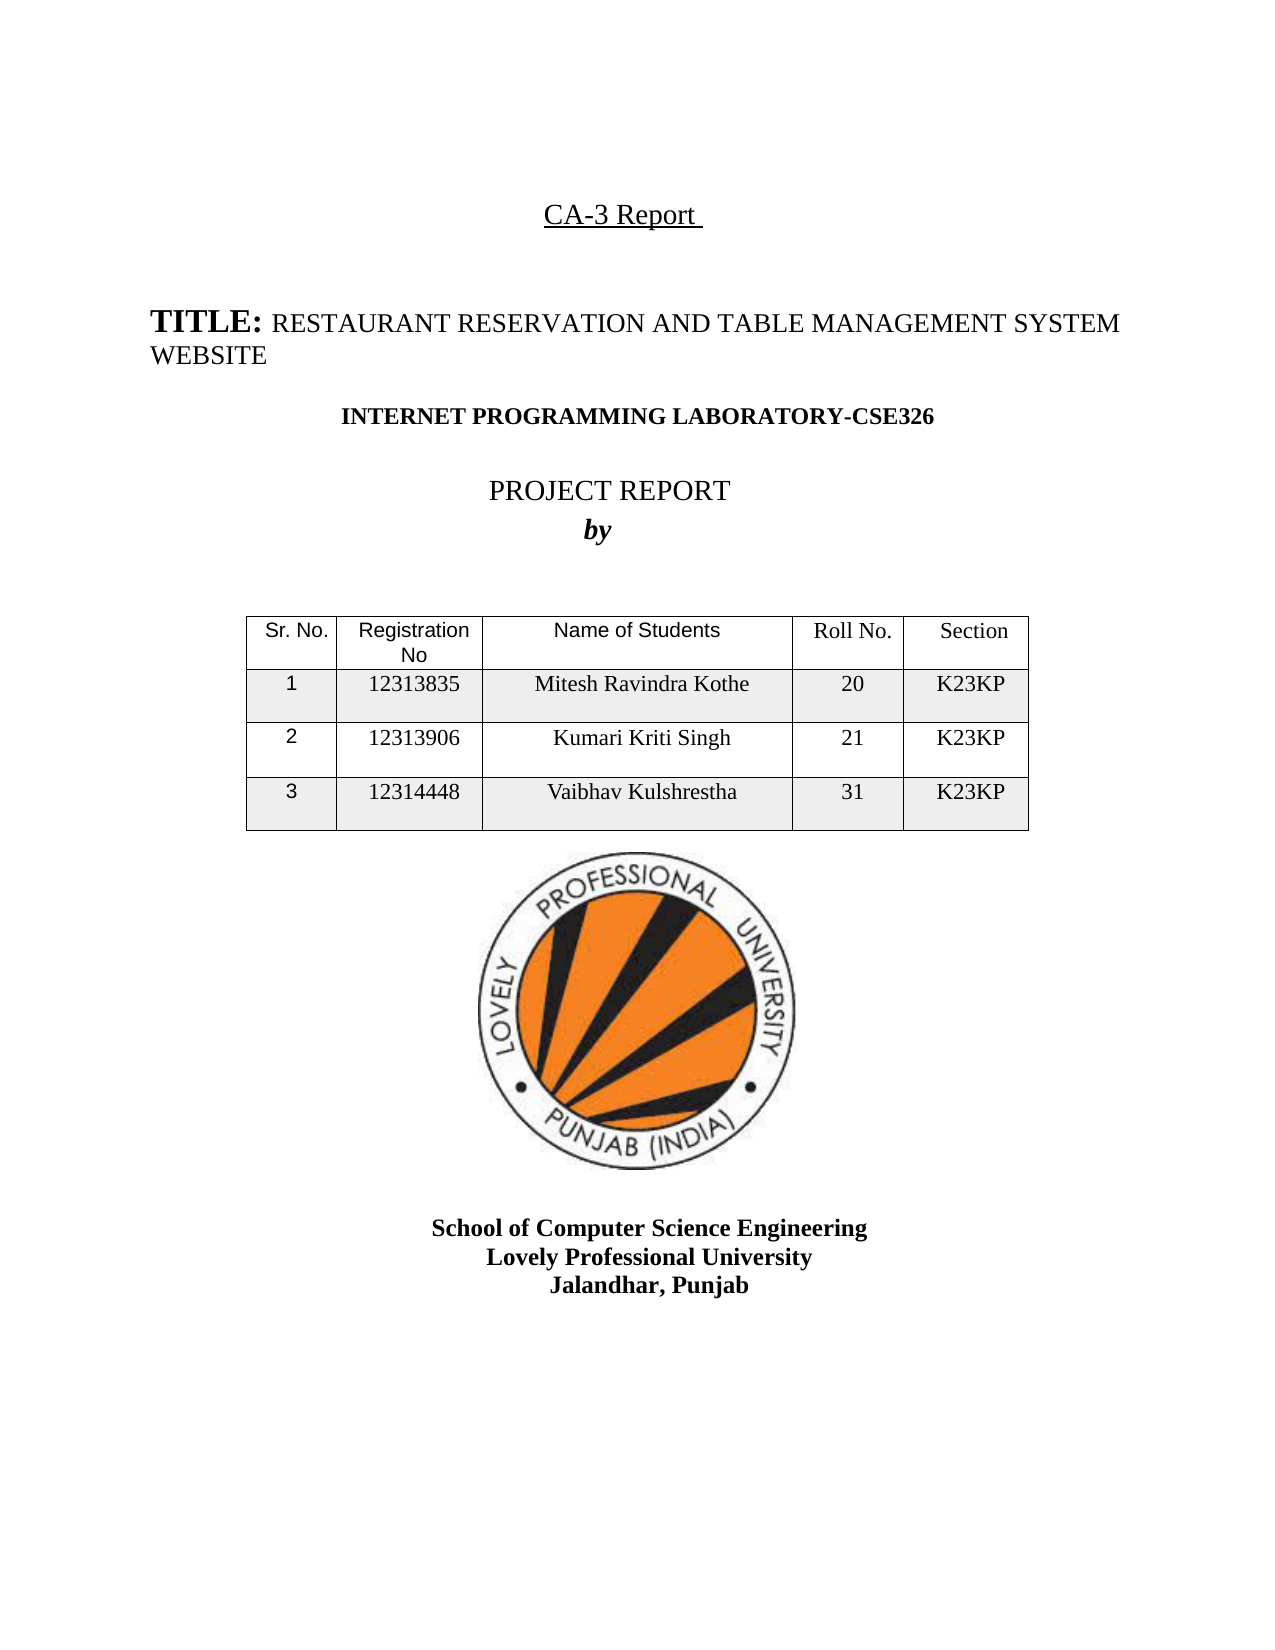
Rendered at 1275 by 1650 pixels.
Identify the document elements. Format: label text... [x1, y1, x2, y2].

table_cell 12313835 [337, 670, 482, 722]
table_header Name of Students [483, 617, 792, 668]
table_header Section [904, 617, 1028, 668]
table_cell K23KP [904, 723, 1028, 777]
table_cell 20 [793, 670, 903, 722]
table_cell 12313906 [337, 723, 482, 777]
table_cell 31 [793, 778, 903, 830]
table_cell 21 [793, 723, 903, 777]
table_cell 2 [247, 723, 336, 777]
table_cell Mitesh Ravindra Kothe [483, 670, 792, 722]
table_cell 1 [247, 670, 336, 722]
table_cell K23KP [904, 670, 1028, 722]
table_cell 12314448 [337, 778, 482, 830]
table_cell Kumari Kriti Singh [483, 723, 792, 777]
text TITLE: RESTAURANT RESERVATION AND TABLE MANAGEMENT SYSTEM WEBSITE [150, 301, 1125, 370]
table_cell 3 [247, 778, 336, 830]
table_header Sr. No. [247, 617, 336, 668]
table_header Registration No [337, 617, 482, 668]
table_header Roll No. [793, 617, 903, 668]
text INTERNET PROGRAMMING LABORATORY-CSE326 [150, 402, 1125, 429]
table_cell Vaibhav Kulshrestha [483, 778, 792, 830]
table_cell K23KP [904, 778, 1028, 830]
